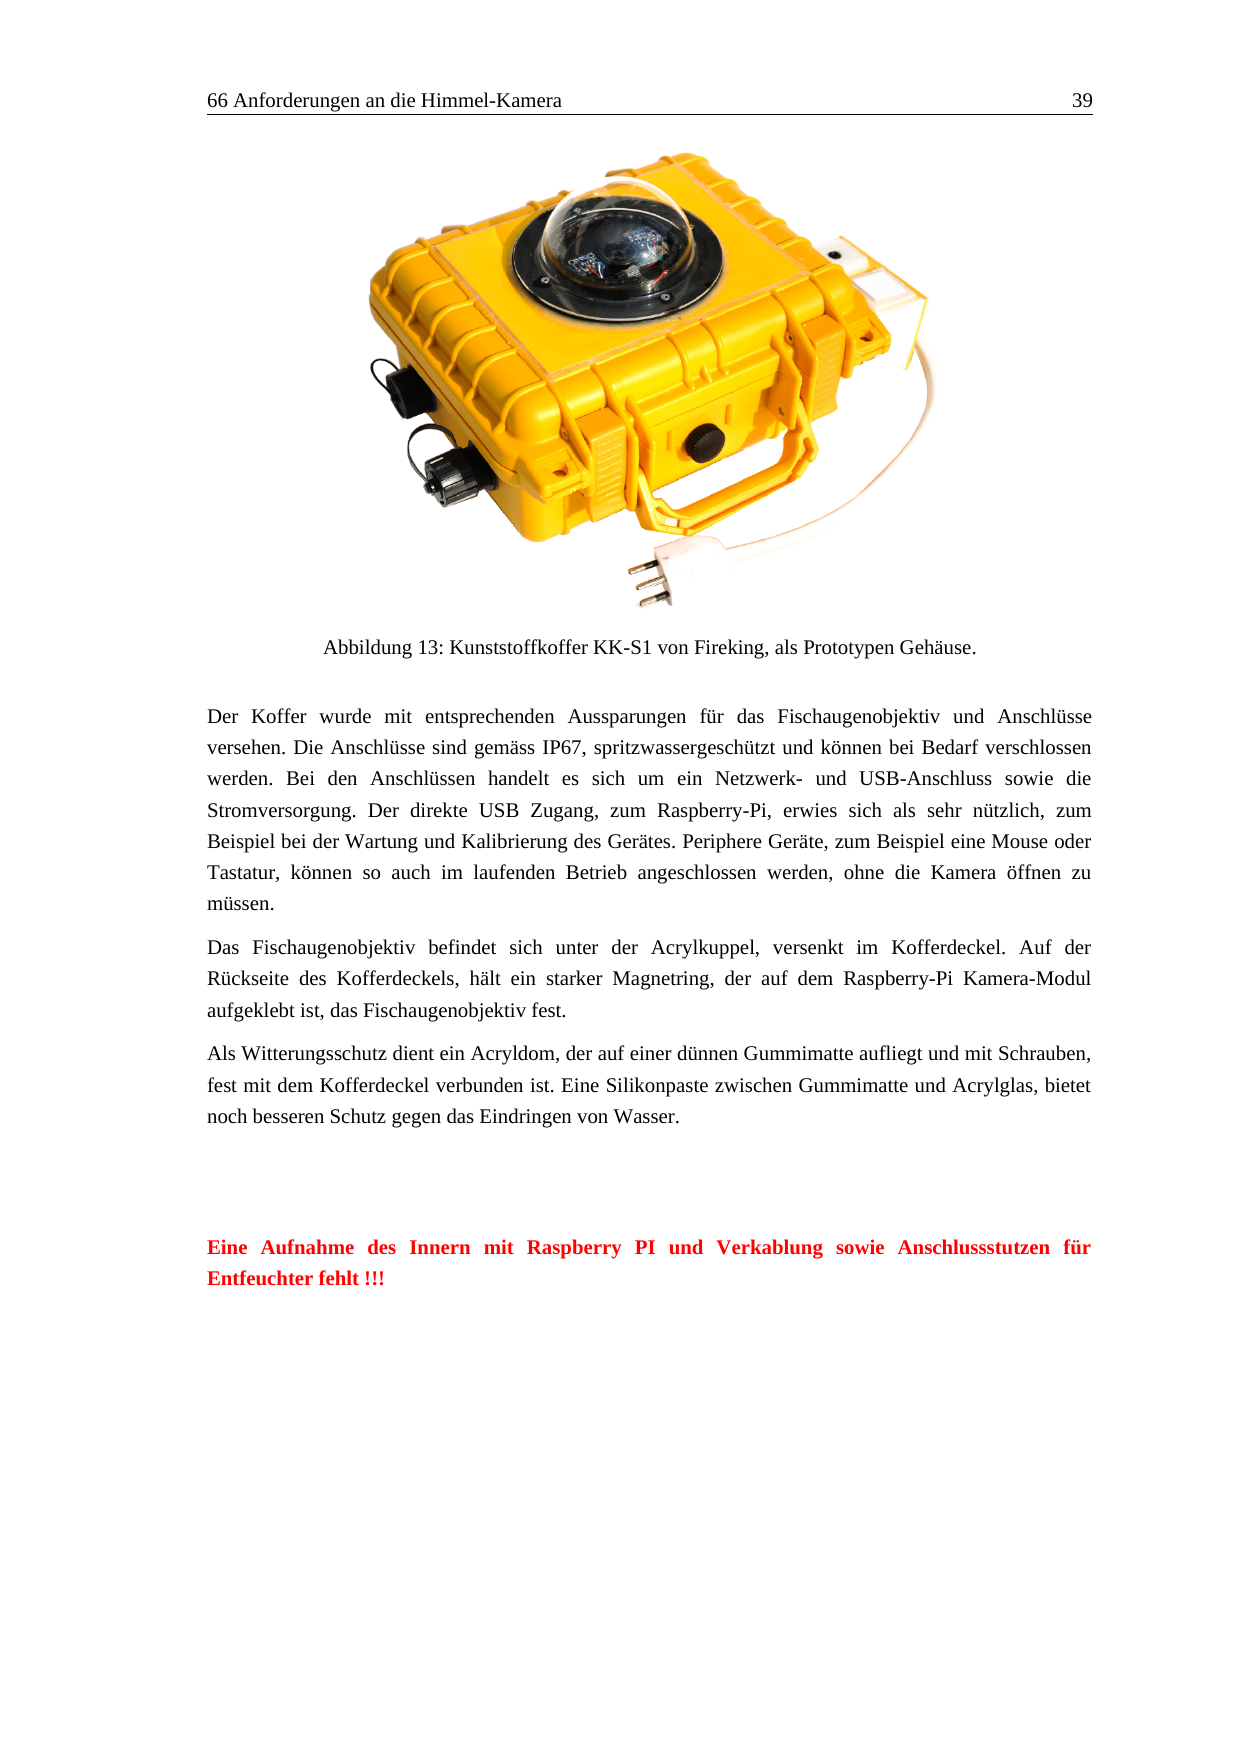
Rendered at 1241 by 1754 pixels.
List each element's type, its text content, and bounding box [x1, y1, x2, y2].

text Eine Aufnahme des Innern mit Raspberry PI und Verkablung sowie Anschlussstutzen für Entfeuchter fehlt !!! [207, 1235, 1093, 1290]
text Das Fischaugenobjektiv befindet sich unter der Acrylkuppel, versenkt im Kofferdeckel. Auf der Rückseite des Kofferdeckels, hält ein starker Magnetring, der auf dem Raspberry-Pi Kamera-Modul aufgeklebt ist, das Fischaugenobjektiv fest. [207, 935, 1093, 1022]
text Als Witterungsschutz dient ein Acryldom, der auf einer dünnen Gummimatte aufliegt und mit Schrauben, fest mit dem Kofferdeckel verbunden ist. Eine Silikonpaste zwischen Gummimatte und Acrylglas, bietet noch besseren Schutz gegen das Eindringen von Wasser. [207, 1041, 1093, 1128]
picture [356, 147, 944, 616]
text Der Koffer wurde mit entsprechenden Aussparungen für das Fischaugenobjektiv und Anschlüsse versehen. Die Anschlüsse sind gemäss IP67, spritzwassergeschützt und können bei Bedarf verschlossen werden. Bei den Anschlüssen handelt es sich um ein Netzwerk- und USB-Anschluss sowie die Stromversorgung. Der direkte USB Zugang, zum Raspberry-Pi, erwies sich als sehr nützlich, zum Beispiel bei der Wartung und Kalibrierung des Gerätes. Periphere Geräte, zum Beispiel eine Mouse oder Tastatur, können so auch im laufenden Betrieb angeschlossen werden, ohne die Kamera öffnen zu müssen. [207, 704, 1093, 915]
